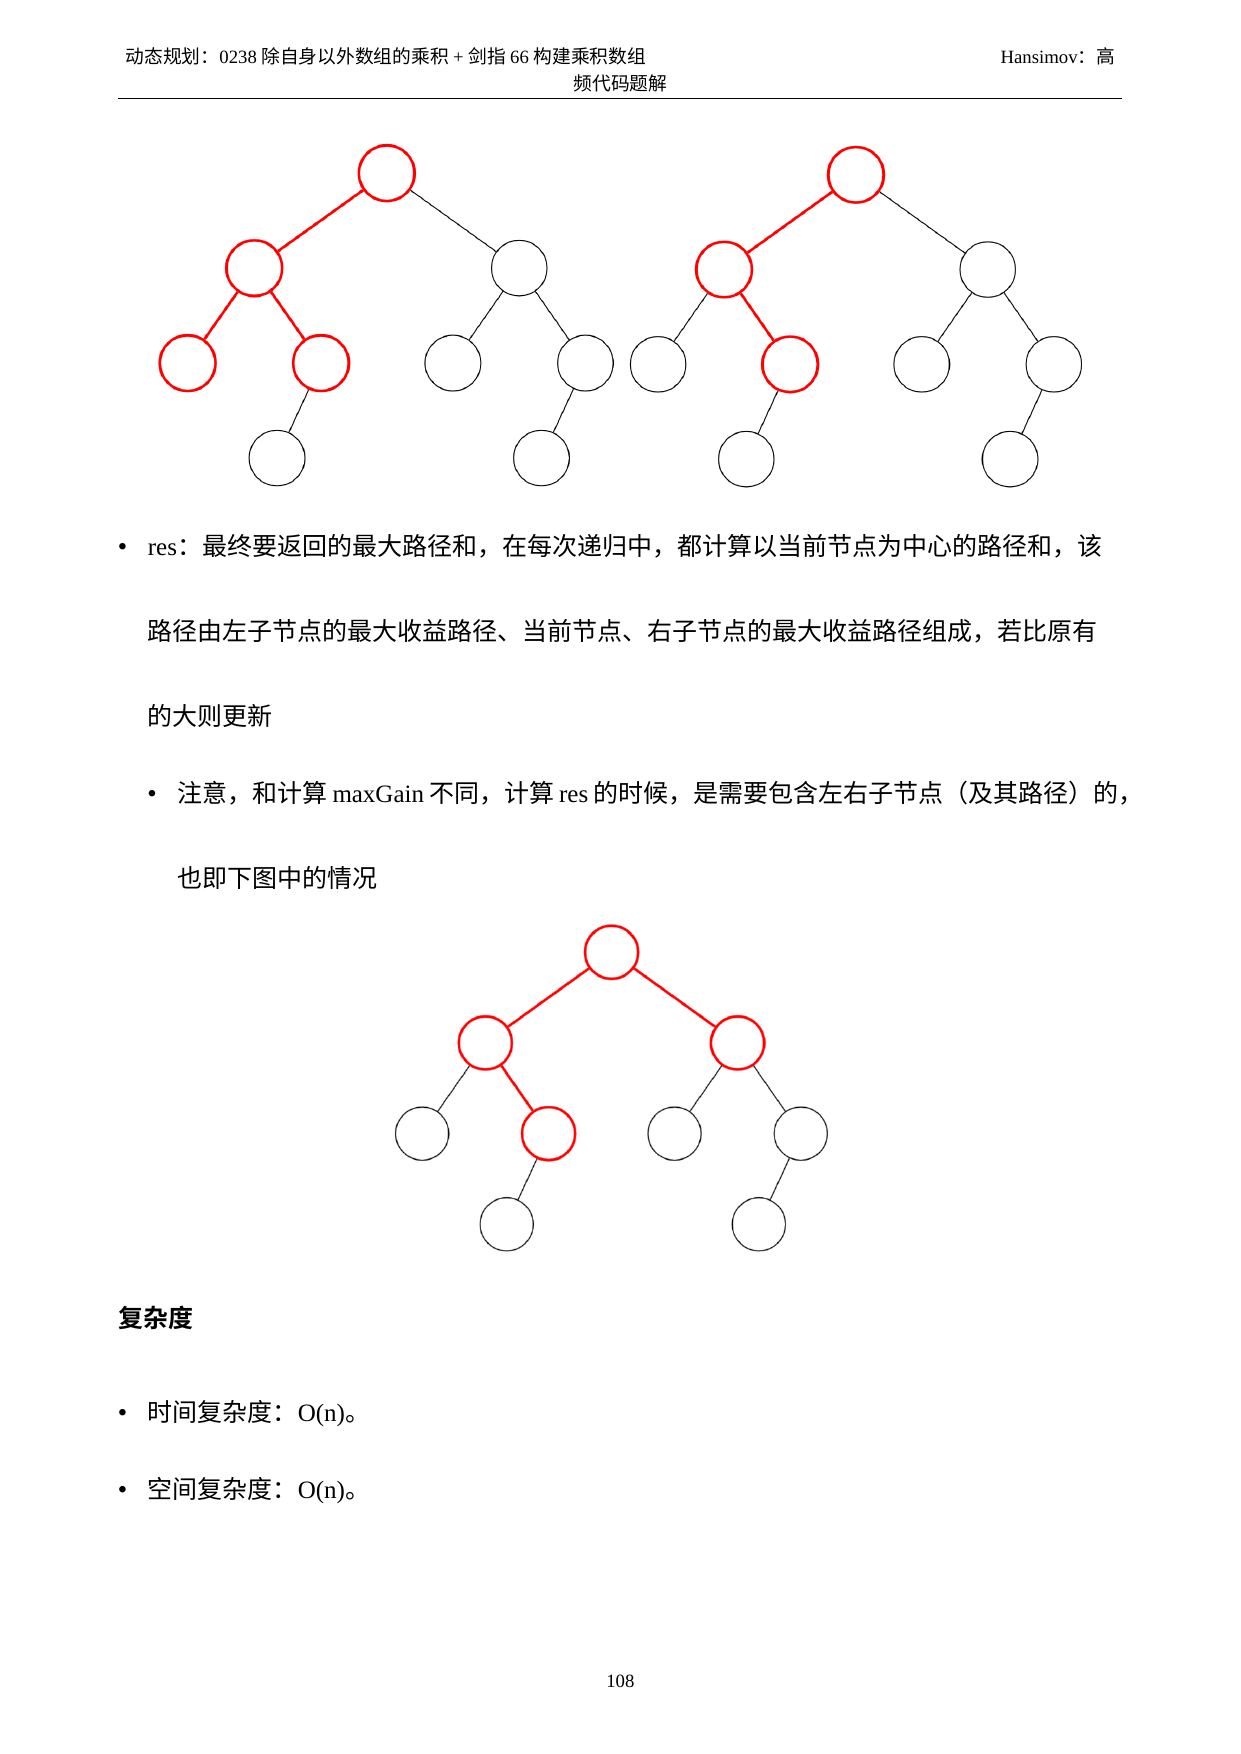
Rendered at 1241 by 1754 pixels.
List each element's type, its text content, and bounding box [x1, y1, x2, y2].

picture [383, 919, 857, 1257]
text 时间复杂度：O(n)。 [118, 1377, 1122, 1445]
text 空间复杂度：O(n)。 [118, 1454, 1122, 1522]
subtitle 复杂度 [118, 1283, 1097, 1351]
text 注意，和计算maxGain不同，计算res的时候，是需要包含左右子节点（及其路径）的，也即下图中的情况 [148, 757, 1122, 910]
picture [151, 139, 1090, 494]
text res：最终要返回的最大路径和，在每次递归中，都计算以当前节点为中心的路径和，该路径由左子节点的最大收益路径、当前节点、右子节点的最大收益路径组成，若比原有的大则更新 [118, 511, 1122, 748]
